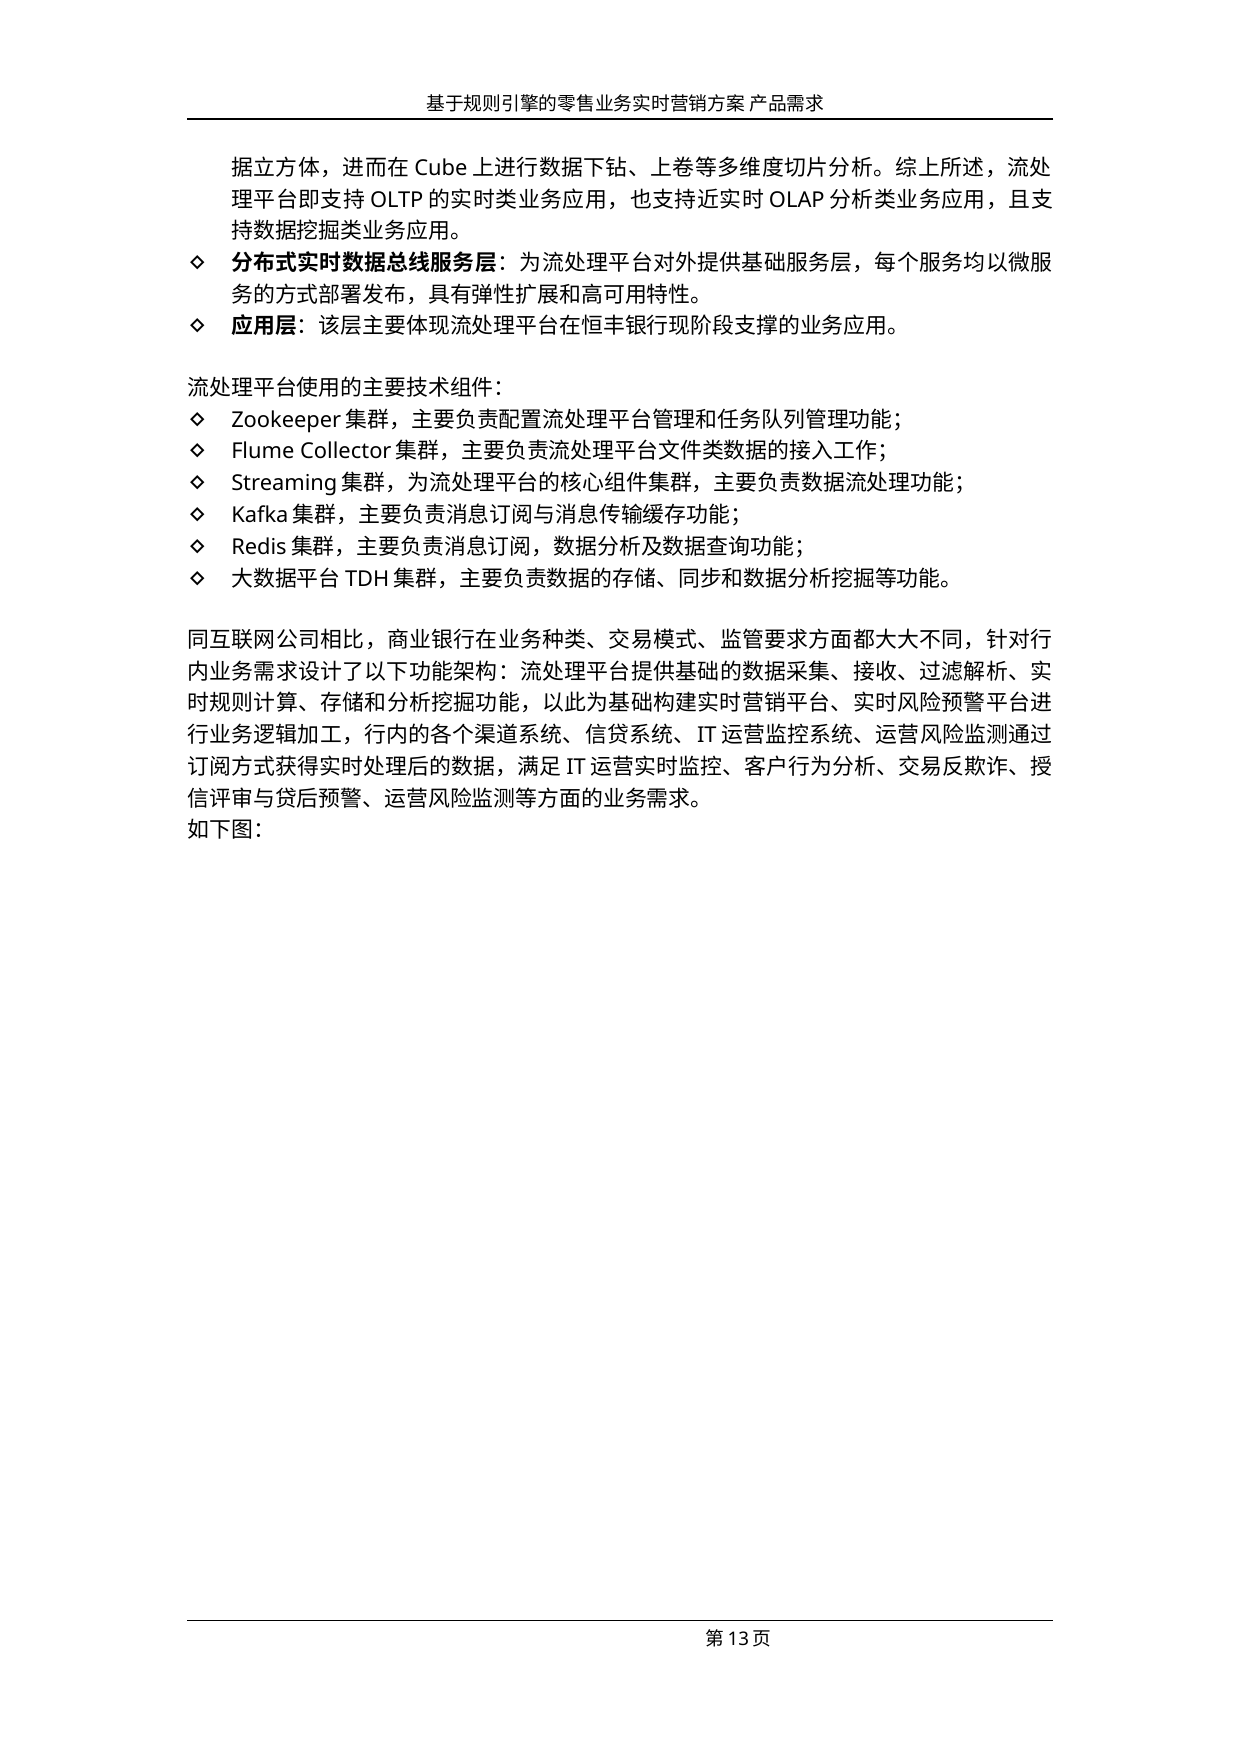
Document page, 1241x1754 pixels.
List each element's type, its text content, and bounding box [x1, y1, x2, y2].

text 如下图： [187, 812, 1053, 844]
list Kafka集群，主要负责消息订阅与消息传输缓存功能； [187, 497, 1053, 529]
list Flume Collector集群，主要负责流处理平台文件类数据的接入工作； [187, 433, 1053, 465]
list Streaming集群，为流处理平台的核心组件集群，主要负责数据流处理功能； [187, 465, 1053, 497]
text 流处理平台使用的主要技术组件： [187, 370, 1053, 402]
list Redis集群，主要负责消息订阅，数据分析及数据查询功能； [187, 529, 1053, 561]
list Zookeeper集群，主要负责配置流处理平台管理和任务队列管理功能； [187, 402, 1053, 433]
list 分布式实时数据总线服务层：为流处理平台对外提供基础服务层，每个服务均以微服务的方式部署发布，具有弹性扩展和高可用特性。 [187, 245, 1053, 308]
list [187, 150, 1053, 245]
list 大数据平台TDH集群，主要负责数据的存储、同步和数据分析挖掘等功能。 [187, 561, 1053, 592]
text 同互联网公司相比，商业银行在业务种类、交易模式、监管要求方面都大大不同，针对行内业务需求设计了以下功能架构：流处理平台提供基础的数据采集、接收、过滤解析、实时规则计算、存储和分析挖掘功能，以此为基础构建实时营销平台、实时风险预警平台进行业务逻辑加工，行内的各个渠道系统、信贷系统、IT运营监控系统、运营风险监测通过订阅方式获得实时处理后的数据，满足IT运营实时监控、客户行为分析、交易反欺诈、授信评审与贷后预警、运营风险监测等方面的业务需求。 [187, 622, 1053, 812]
list 应用层：该层主要体现流处理平台在恒丰银行现阶段支撑的业务应用。 [187, 308, 1053, 340]
